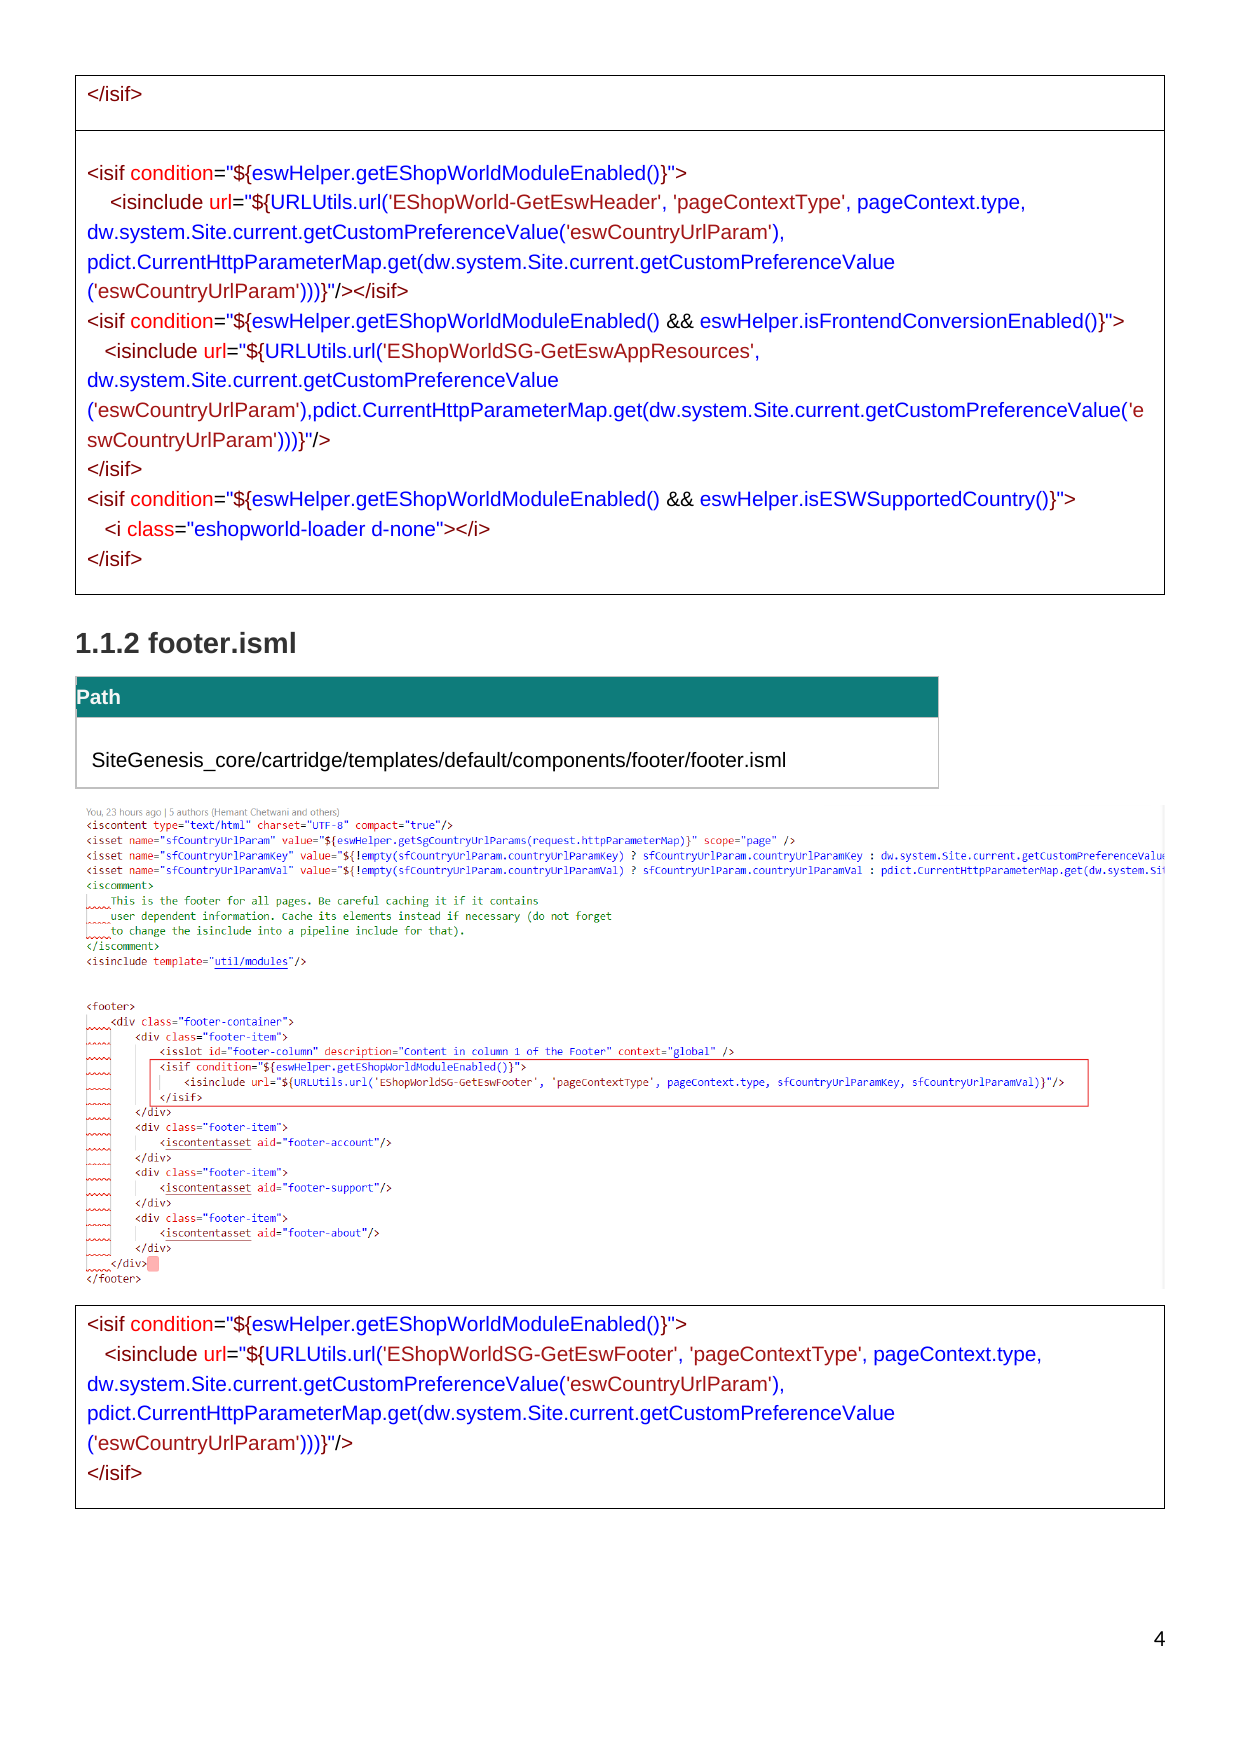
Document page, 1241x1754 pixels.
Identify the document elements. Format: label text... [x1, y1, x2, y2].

text 1.1.2 footer.isml [75, 627, 1165, 660]
picture [75, 805, 1166, 1289]
table_header <isif condition="${eswHelper.getEShopWorldModuleEnabled()}"> <isinclude url="${URLUtils.url('EShopWorldSG-GetEswFooter', 'pageContextType', pageContext.type, dw.system.Site.current.getCustomPreferenceValue('eswCountryUrlParam'), pdict.CurrentHttpParameterMap.get(dw.system.Site.current.getCustomPreferenceValue('eswCountryUrlParam')))}"/> </isif> [76, 1306, 1164, 1508]
table_cell SiteGenesis_core/cartridge/templates/default/components/footer/footer.isml [77, 718, 938, 787]
table_cell <isif condition="${eswHelper.getEShopWorldModuleEnabled()}"> <isinclude url="${URLUtils.url('EShopWorld-GetEswHeader', 'pageContextType', pageContext.type, dw.system.Site.current.getCustomPreferenceValue('eswCountryUrlParam'), pdict.CurrentHttpParameterMap.get(dw.system.Site.current.getCustomPreferenceValue('eswCountryUrlParam')))}"/></isif> <isif condition="${eswHelper.getEShopWorldModuleEnabled() && eswHelper.isFrontendConversionEnabled()}"> <isinclude url="${URLUtils.url('EShopWorldSG-GetEswAppResources', dw.system.Site.current.getCustomPreferenceValue('eswCountryUrlParam'),pdict.CurrentHttpParameterMap.get(dw.system.Site.current.getCustomPreferenceValue('eswCountryUrlParam')))}"/> </isif> <isif condition="${eswHelper.getEShopWorldModuleEnabled() && eswHelper.isESWSupportedCountry()}"> <i class="eshopworld-loader d-none"></i> </isif> [76, 131, 1164, 594]
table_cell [76, 76, 1164, 130]
table_header Path [77, 677, 938, 717]
